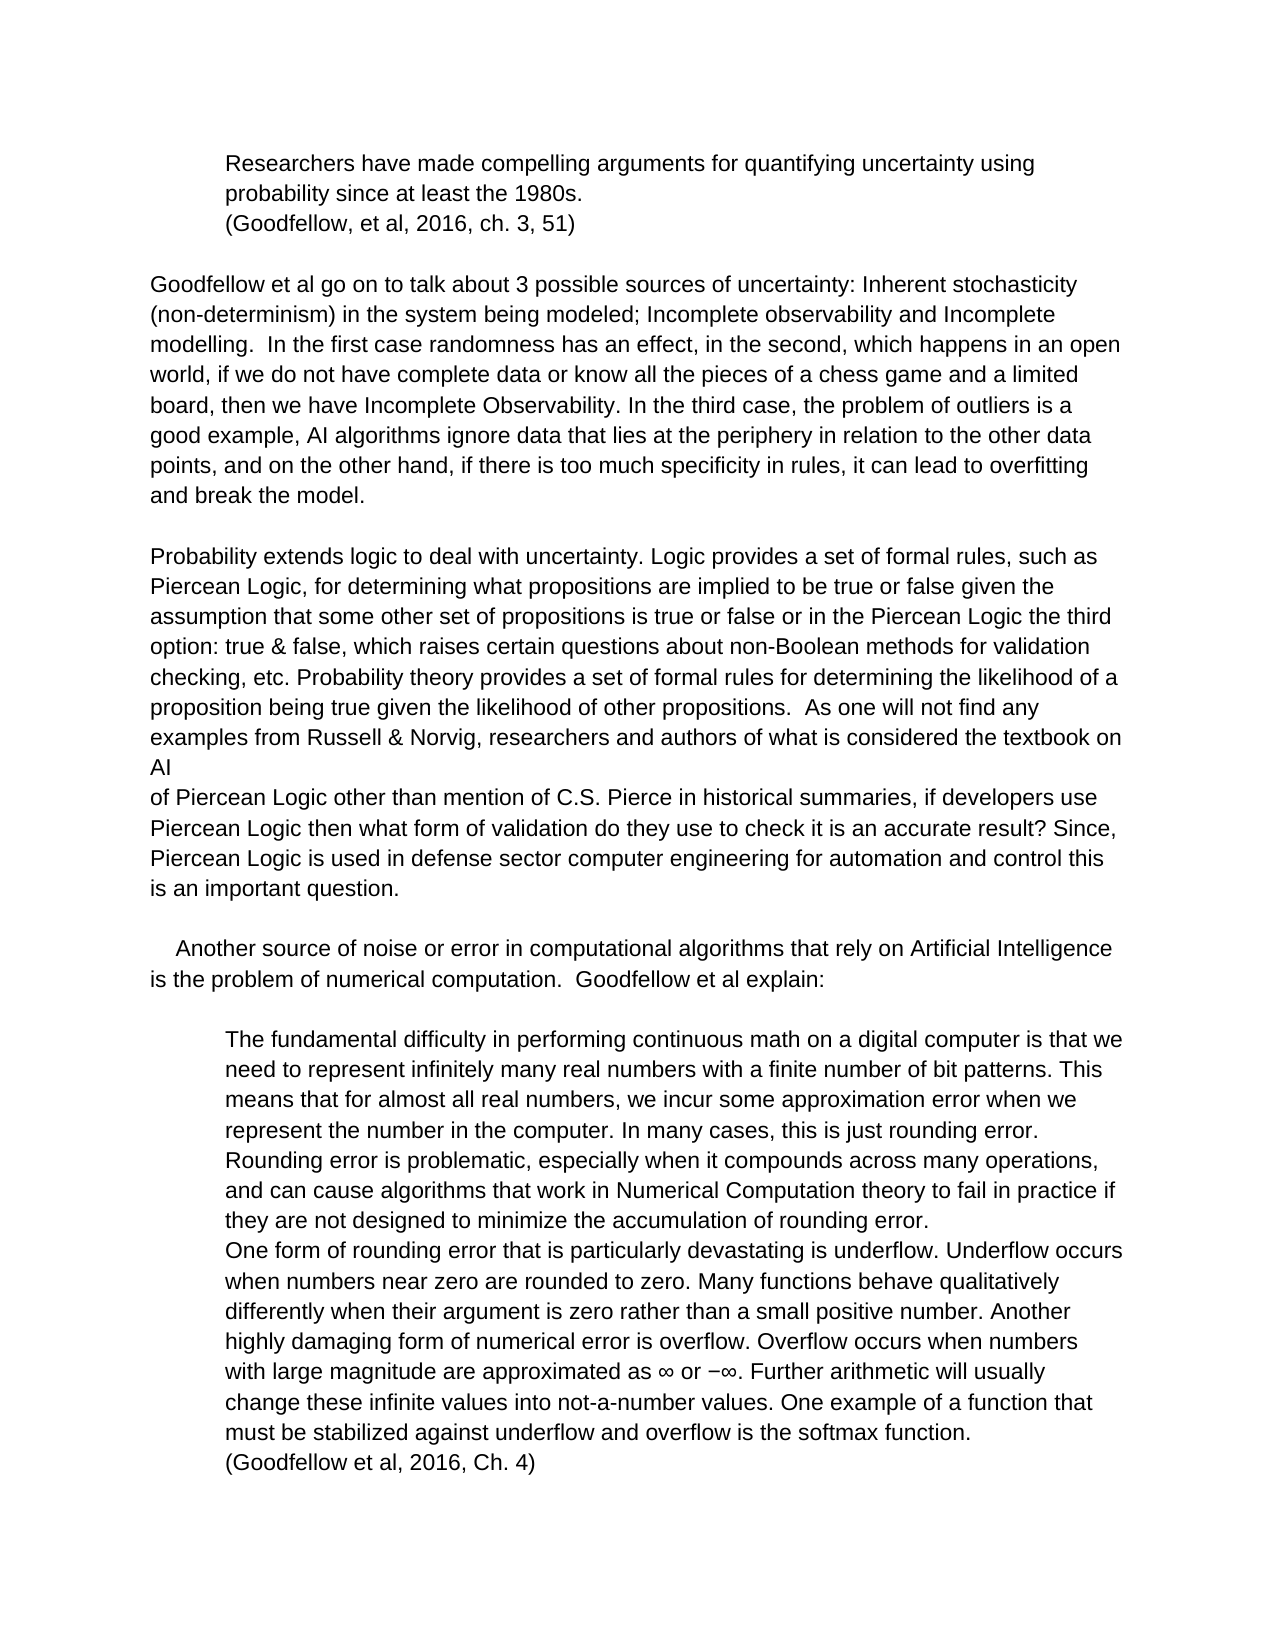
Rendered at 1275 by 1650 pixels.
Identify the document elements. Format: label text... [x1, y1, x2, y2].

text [225, 150, 1125, 207]
text (Goodfellow, et al, 2016, ch. 3, 51) [225, 210, 1125, 267]
text The fundamental difficulty in performing continuous math on a digital computer is that we need to represent infinitely many real numbers with a finite number of bit patterns. This means that for almost all real numbers, we incur some approximation error when we represent the number in the computer. In many cases, this is just rounding error. Rounding error is problematic, especially when it compounds across many operations, and can cause algorithms that work in Numerical Computation theory to fail in practice if they are not designed to minimize the accumulation of rounding error. One form of rounding error that is particularly devastating is underflow. Underflow occurs when numbers near zero are rounded to zero. Many functions behave qualitatively differently when their argument is zero rather than a small positive number. Another highly damaging form of numerical error is overflow. Overflow occurs when numbers with large magnitude are approximated as ∞ or −∞. Further arithmetic will usually change these infinite values into not-a-number values. One example of a function that must be stabilized against underflow and overflow is the softmax function. (Goodfellow et al, 2016, Ch. 4) [225, 1026, 1125, 1475]
text Another source of noise or error in computational algorithms that rely on Artificial Intelligence is the problem of numerical computation. Goodfellow et al explain: [150, 905, 1125, 1022]
text Goodfellow et al go on to talk about 3 possible sources of uncertainty: Inherent stochasticity (non-determinism) in the system being modeled; Incomplete observability and Incomplete modelling. In the first case randomness has an effect, in the second, which happens in an open world, if we do not have complete data or know all the pieces of a chess game and a limited board, then we have Incomplete Observability. In the third case, the problem of outliers is a good example, AI algorithms ignore data that lies at the periphery in relation to the other data points, and on the other hand, if there is too much specificity in rules, it can lead to overfitting and break the model. [150, 271, 1125, 509]
text Probability extends logic to deal with uncertainty. Logic provides a set of formal rules, such as Piercean Logic, for determining what propositions are implied to be true or false given the assumption that some other set of propositions is true or false or in the Piercean Logic the third option: true & false, which raises certain questions about non-Boolean methods for validation checking, etc. Probability theory provides a set of formal rules for determining the likelihood of a proposition being true given the likelihood of other propositions. As one will not find any examples from Russell & Norvig, researchers and authors of what is considered the textbook on AI of Piercean Logic other than mention of C.S. Pierce in historical summaries, if developers use Piercean Logic then what form of validation do they use to check it is an accurate result? Since, Piercean Logic is used in defense sector computer engineering for automation and control this is an important question. [150, 512, 1125, 901]
